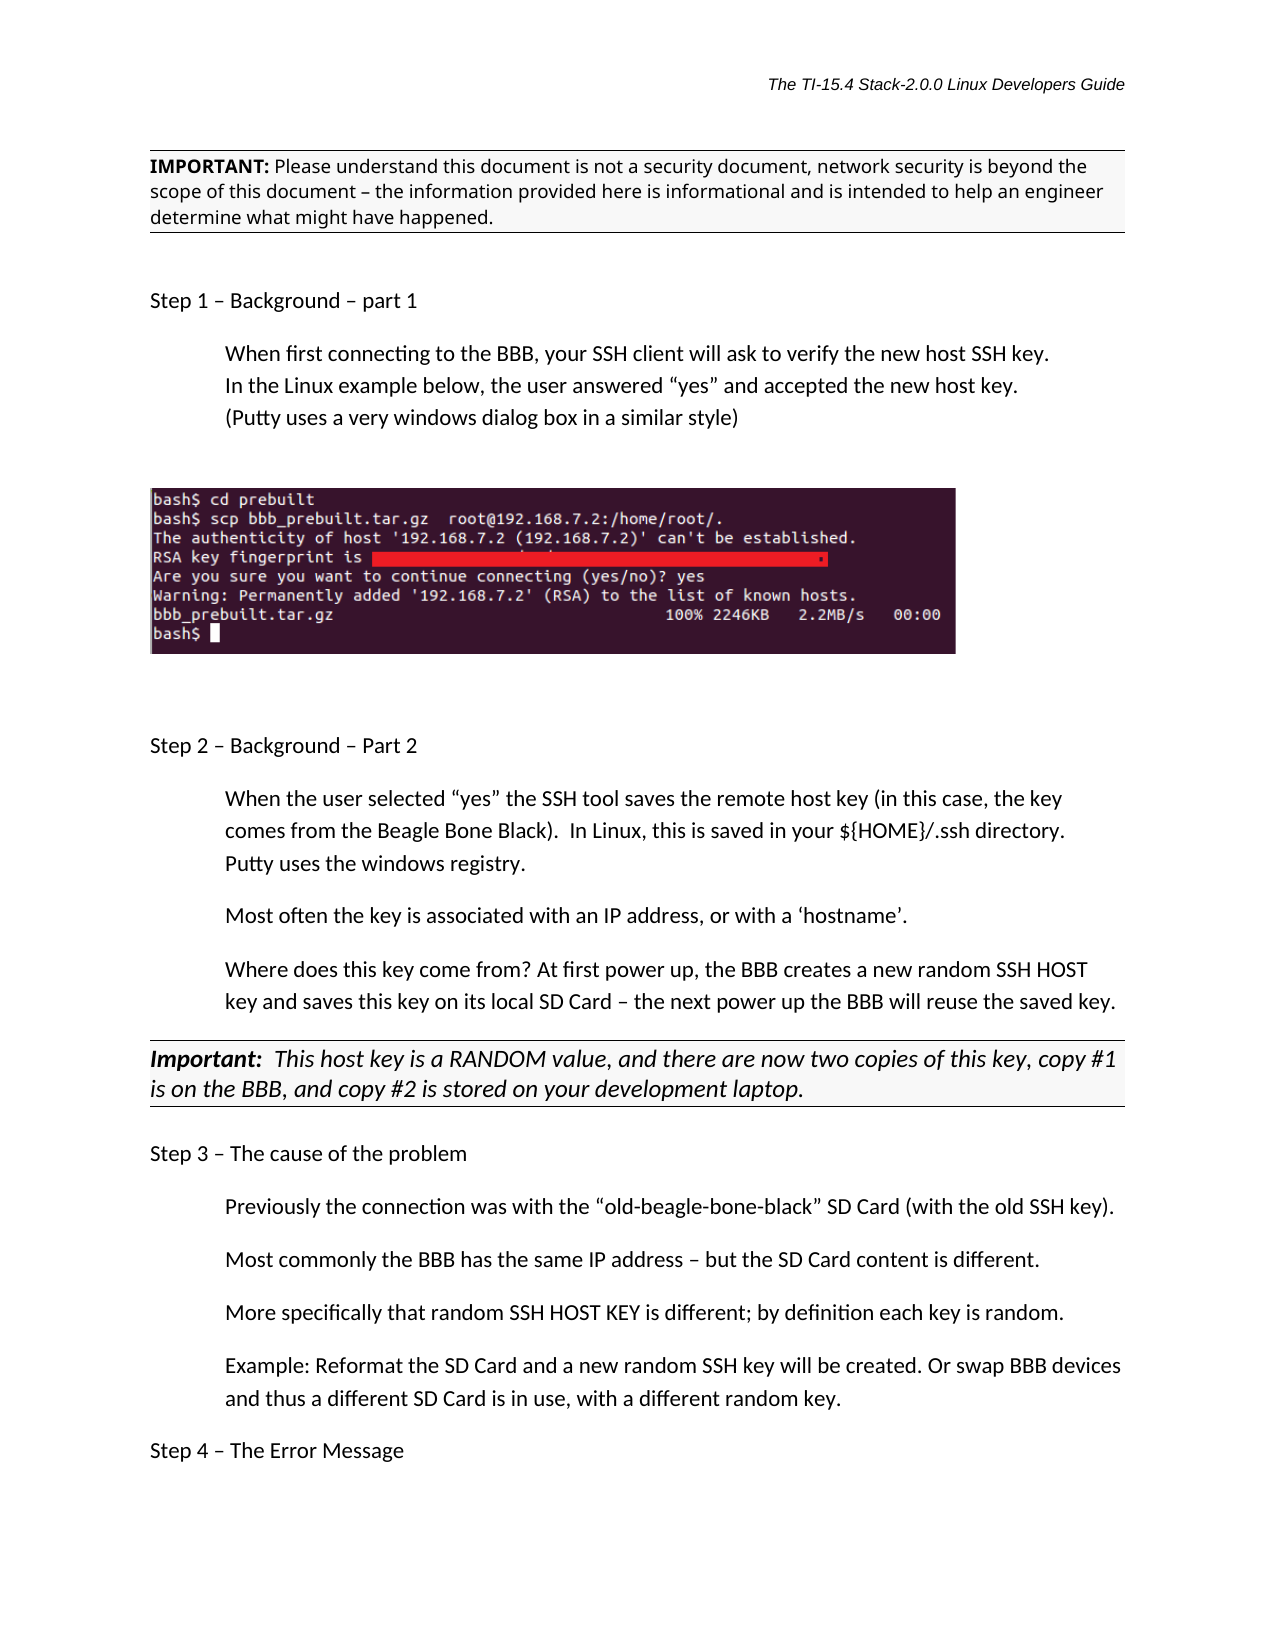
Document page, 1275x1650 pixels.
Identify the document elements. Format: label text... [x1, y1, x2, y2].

text Step 4 – The Error Message [150, 1437, 1125, 1465]
text Step 3 – The cause of the problem [150, 1139, 1125, 1167]
text Where does this key come from? At first power up, the BBB creates a new random SSH HOST key and saves this key on its local SD Card – the next power up the BBB will reuse the saved key. [225, 955, 1125, 1015]
text IMPORTANT: Please understand this document is not a security document, network security is beyond the scope of this document – the information provided here is informational and is intended to help an engineer determine what might have happened. [150, 151, 1125, 232]
text Important: This host key is a RANDOM value, and there are now two copies of this key, copy #1 is on the BBB, and copy #2 is stored on your development laptop. [150, 1041, 1125, 1106]
text Step 1 – Background – part 1 [150, 286, 1125, 314]
text More specifically that random SSH HOST KEY is different; by definition each key is random. [225, 1298, 1125, 1326]
picture [150, 488, 956, 654]
text In the Linux example below, the user answered “yes” and accepted the new host key. [150, 371, 1125, 399]
text Most commonly the BBB has the same IP address – but the SD Card content is different. [225, 1245, 1125, 1273]
text Step 2 – Background – Part 2 [150, 731, 1125, 759]
text When the user selected “yes” the SSH tool saves the remote host key (in this case, the key comes from the Beagle Bone Black). In Linux, this is saved in your ${HOME}/.ssh directory. Putty uses the windows registry. [225, 784, 1125, 877]
text Example: Reformat the SD Card and a new random SSH key will be created. Or swap BBB devices and thus a different SD Card is in use, with a different random key. [225, 1351, 1125, 1412]
text (Putty uses a very windows dialog box in a similar style) [150, 403, 1125, 431]
text Previously the connection was with the “old-beagle-bone-black” SD Card (with the old SSH key). [225, 1192, 1125, 1220]
text When first connecting to the BBB, your SSH client will ask to verify the new host SSH key. [150, 339, 1125, 367]
text Most often the key is associated with an IP address, or with a ‘hostname’. [225, 902, 1125, 930]
